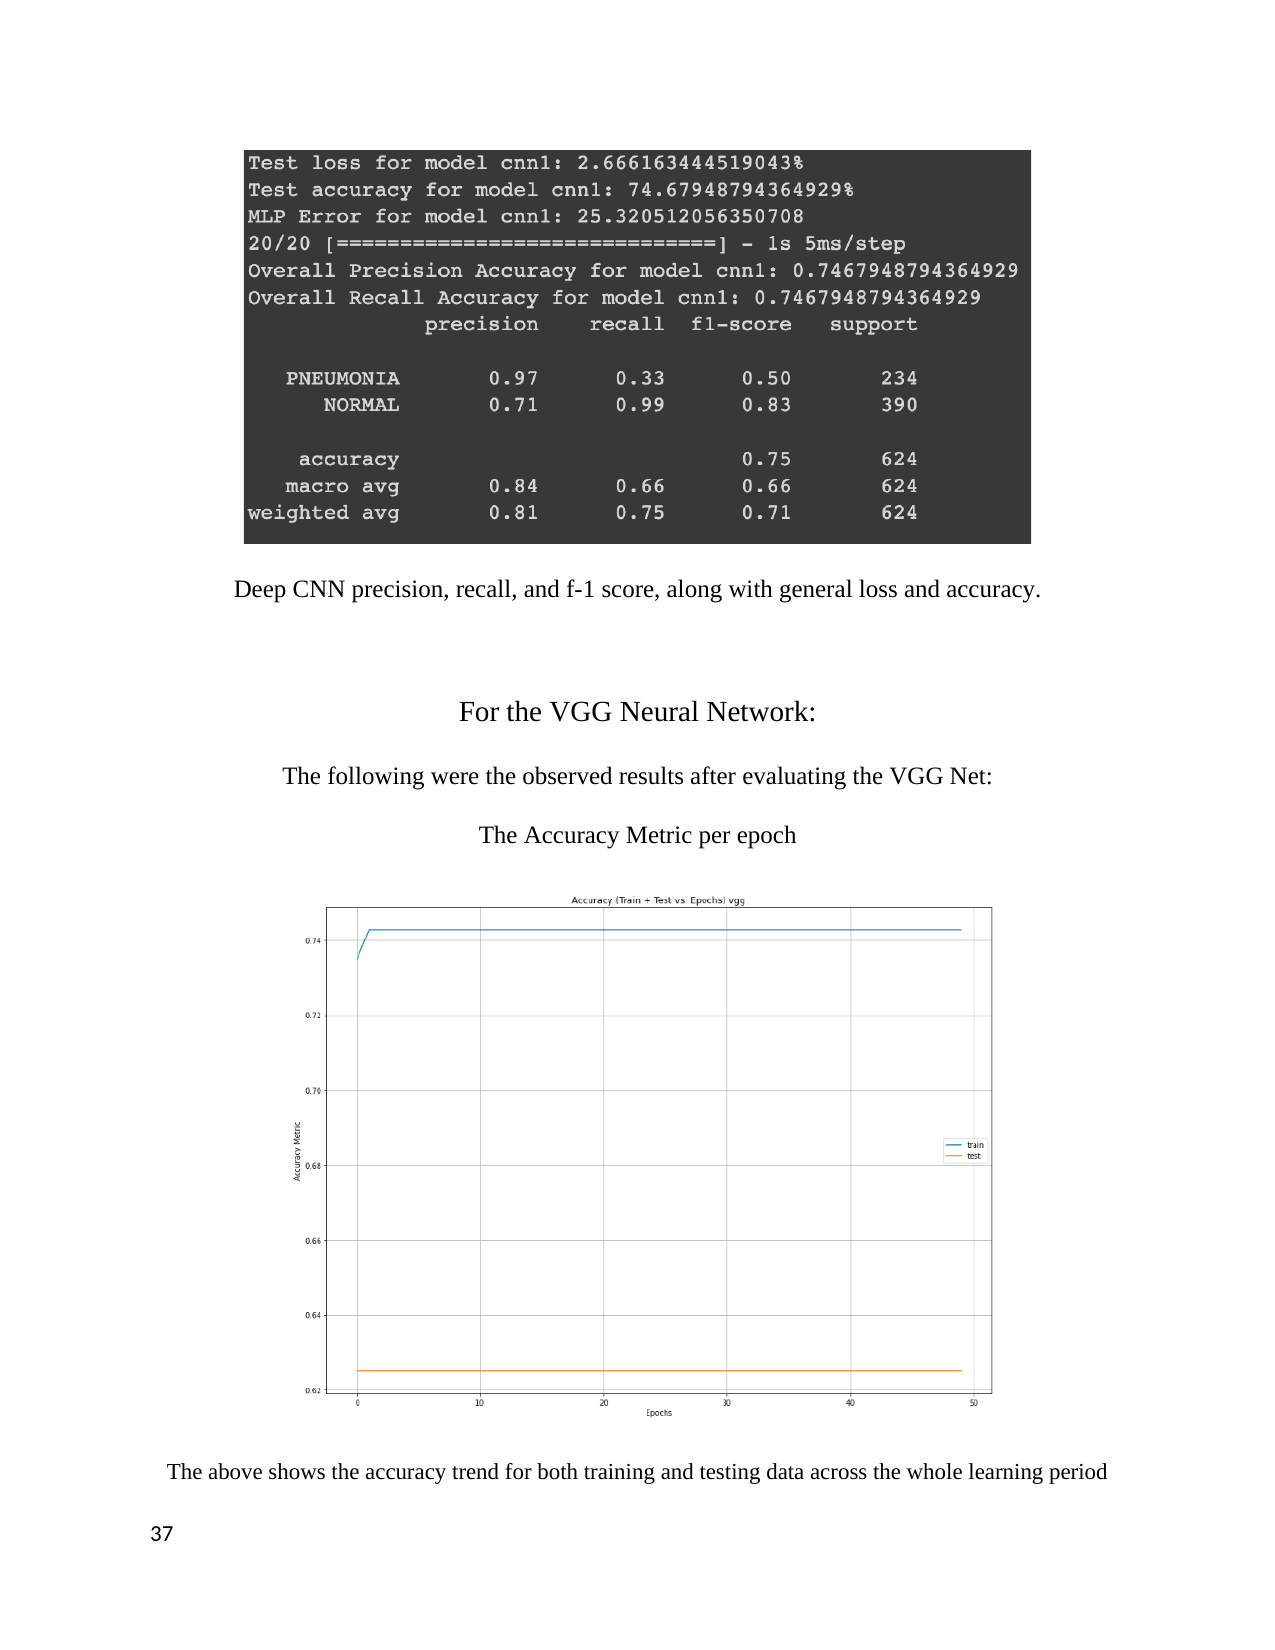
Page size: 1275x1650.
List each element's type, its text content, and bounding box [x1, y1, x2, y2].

text Deep CNN precision, recall, and f-1 score, along with general loss and accuracy. [150, 574, 1125, 603]
text For the VGG Neural Network: [150, 694, 1125, 727]
text The following were the observed results after evaluating the VGG Net: [150, 761, 1125, 789]
text The Accuracy Metric per epoch [150, 821, 1125, 849]
text The above shows the accuracy trend for both training and testing data across the whole learning period [150, 1458, 1125, 1484]
